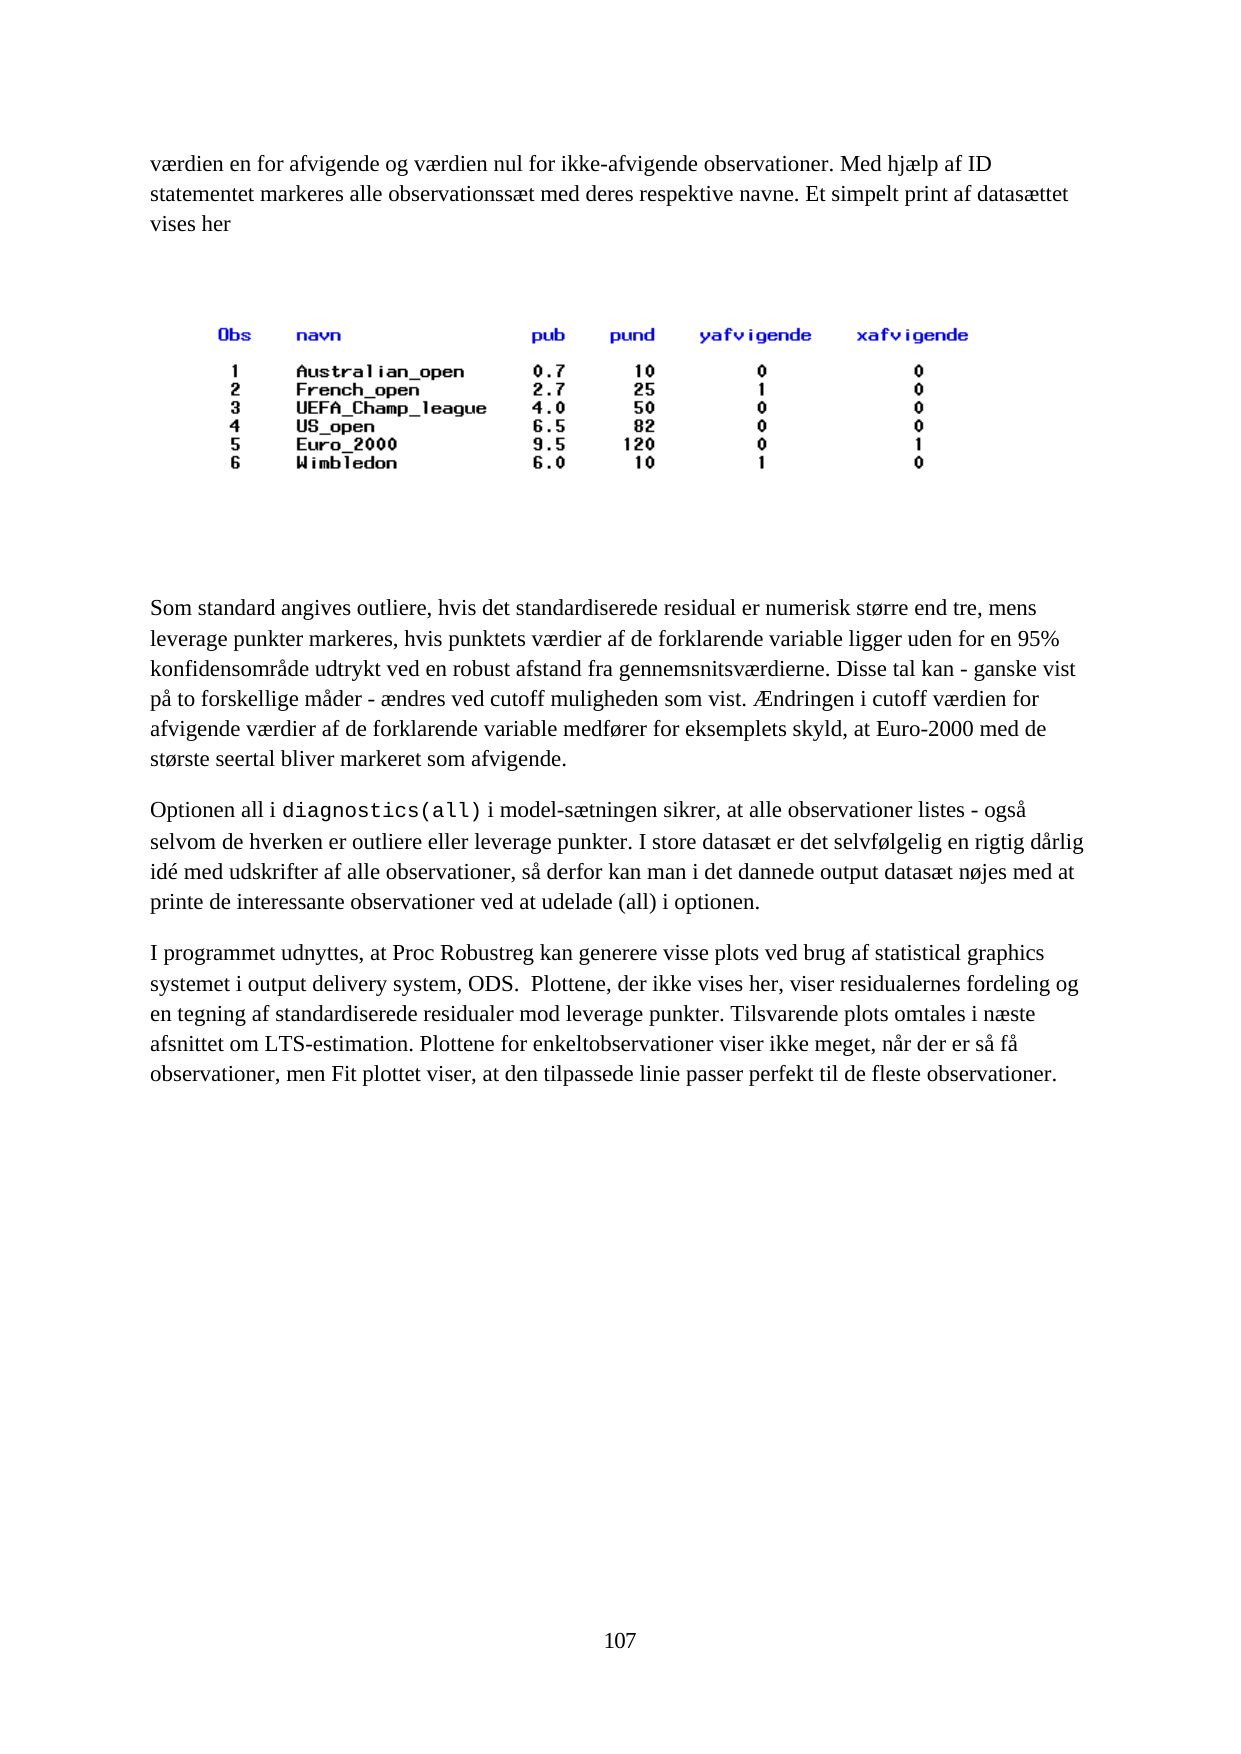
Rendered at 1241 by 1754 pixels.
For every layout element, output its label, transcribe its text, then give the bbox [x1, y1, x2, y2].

text Optionen all i diagnostics(all) i model-sætningen sikrer, at alle observationer listes - også selvom de hverken er outliere eller leverage punkter. I store datasæt er det selvfølgelig en rigtig dårlig idé med udskrifter af alle observationer, så derfor kan man i det dannede output datasæt nøjes med at printe de interessante observationer ved at udelade (all) i optionen. [150, 797, 1090, 915]
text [150, 150, 1090, 237]
text Som standard angives outliere, hvis det standardiserede residual er numerisk større end tre, mens leverage punkter markeres, hvis punktets værdier af de forklarende variable ligger uden for en 95% konfidensområde udtrykt ved en robust afstand fra gennemsnitsværdierne. Disse tal kan - ganske vist på to forskellige måder - ændres ved cutoff muligheden som vist. Ændringen i cutoff værdien for afvigende værdier af de forklarende variable medfører for eksemplets skyld, at Euro-2000 med de største seertal bliver markeret som afvigende. [150, 594, 1090, 772]
text I programmet udnyttes, at Proc Robustreg kan generere visse plots ved brug af statistical graphics systemet i output delivery system, ODS. Plottene, der ikke vises her, viser residualernes fordeling og en tegning af standardiserede residualer mod leverage punkter. Tilsvarende plots omtales i næste afsnittet om LTS-estimation. Plottene for enkeltobservationer viser ikke meget, når der er så få observationer, men Fit plottet viser, at den tilpassede linie passer perfekt til de fleste observationer. [150, 939, 1090, 1087]
picture [150, 312, 1041, 519]
